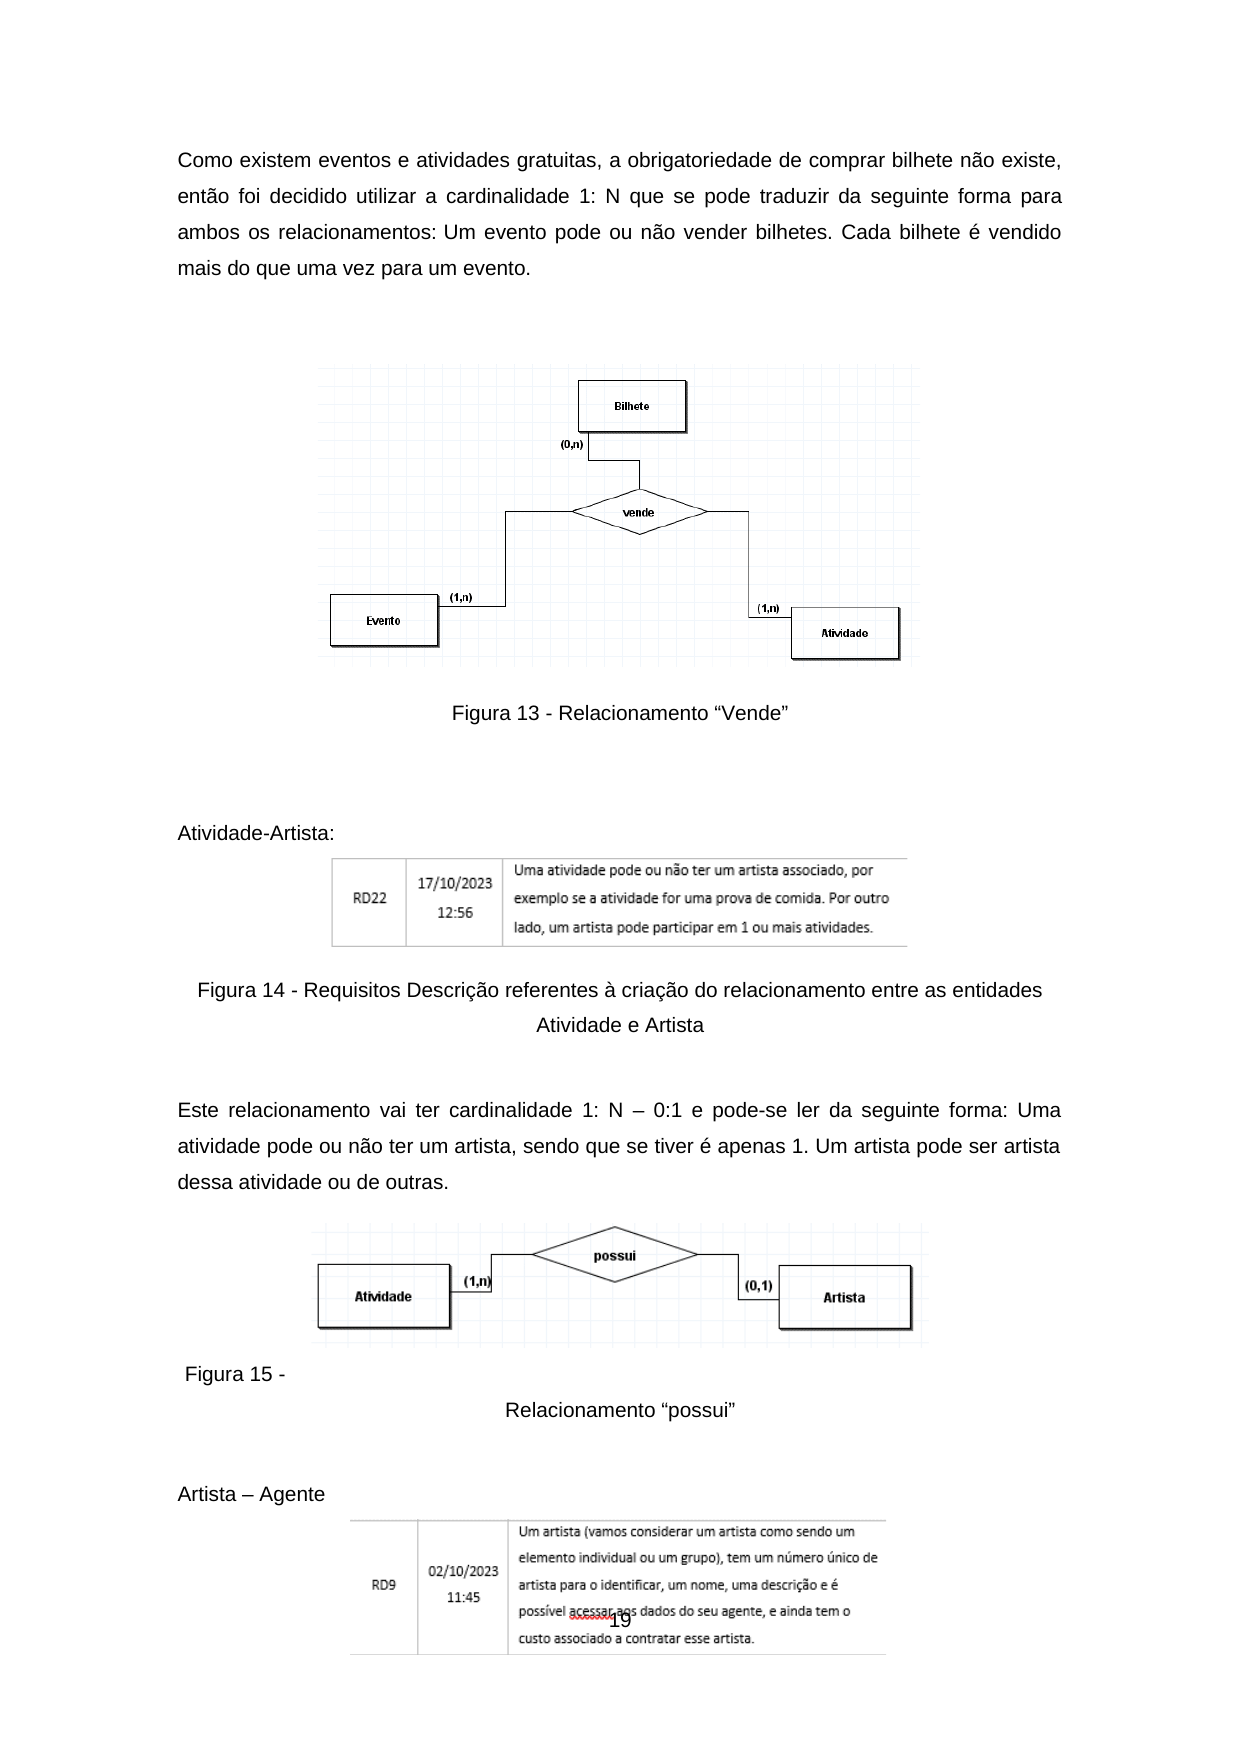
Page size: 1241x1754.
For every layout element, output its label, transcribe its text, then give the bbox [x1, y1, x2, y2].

text Atividade-Artista: [177, 821, 1063, 845]
picture [310, 1222, 928, 1347]
text Artista – Agente [177, 1482, 1063, 1506]
text Como existem eventos e atividades gratuitas, a obrigatoriedade de comprar bilhete não existe, então foi decidido utilizar a cardinalidade 1: N que se pode traduzir da seguinte forma para ambos os relacionamentos: Um evento pode ou não vender bilhetes. Cada bilhete é vendido mais do que uma vez para um evento. [177, 148, 1063, 279]
picture [348, 1519, 886, 1653]
text Este relacionamento vai ter cardinalidade 1: N – 0:1 e pode-se ler da seguinte forma: Uma atividade pode ou não ter um artista, sendo que se tiver é apenas 1. Um artista pode ser artista dessa atividade ou de outras. [177, 1098, 1063, 1193]
picture [317, 363, 920, 667]
picture [329, 858, 907, 946]
